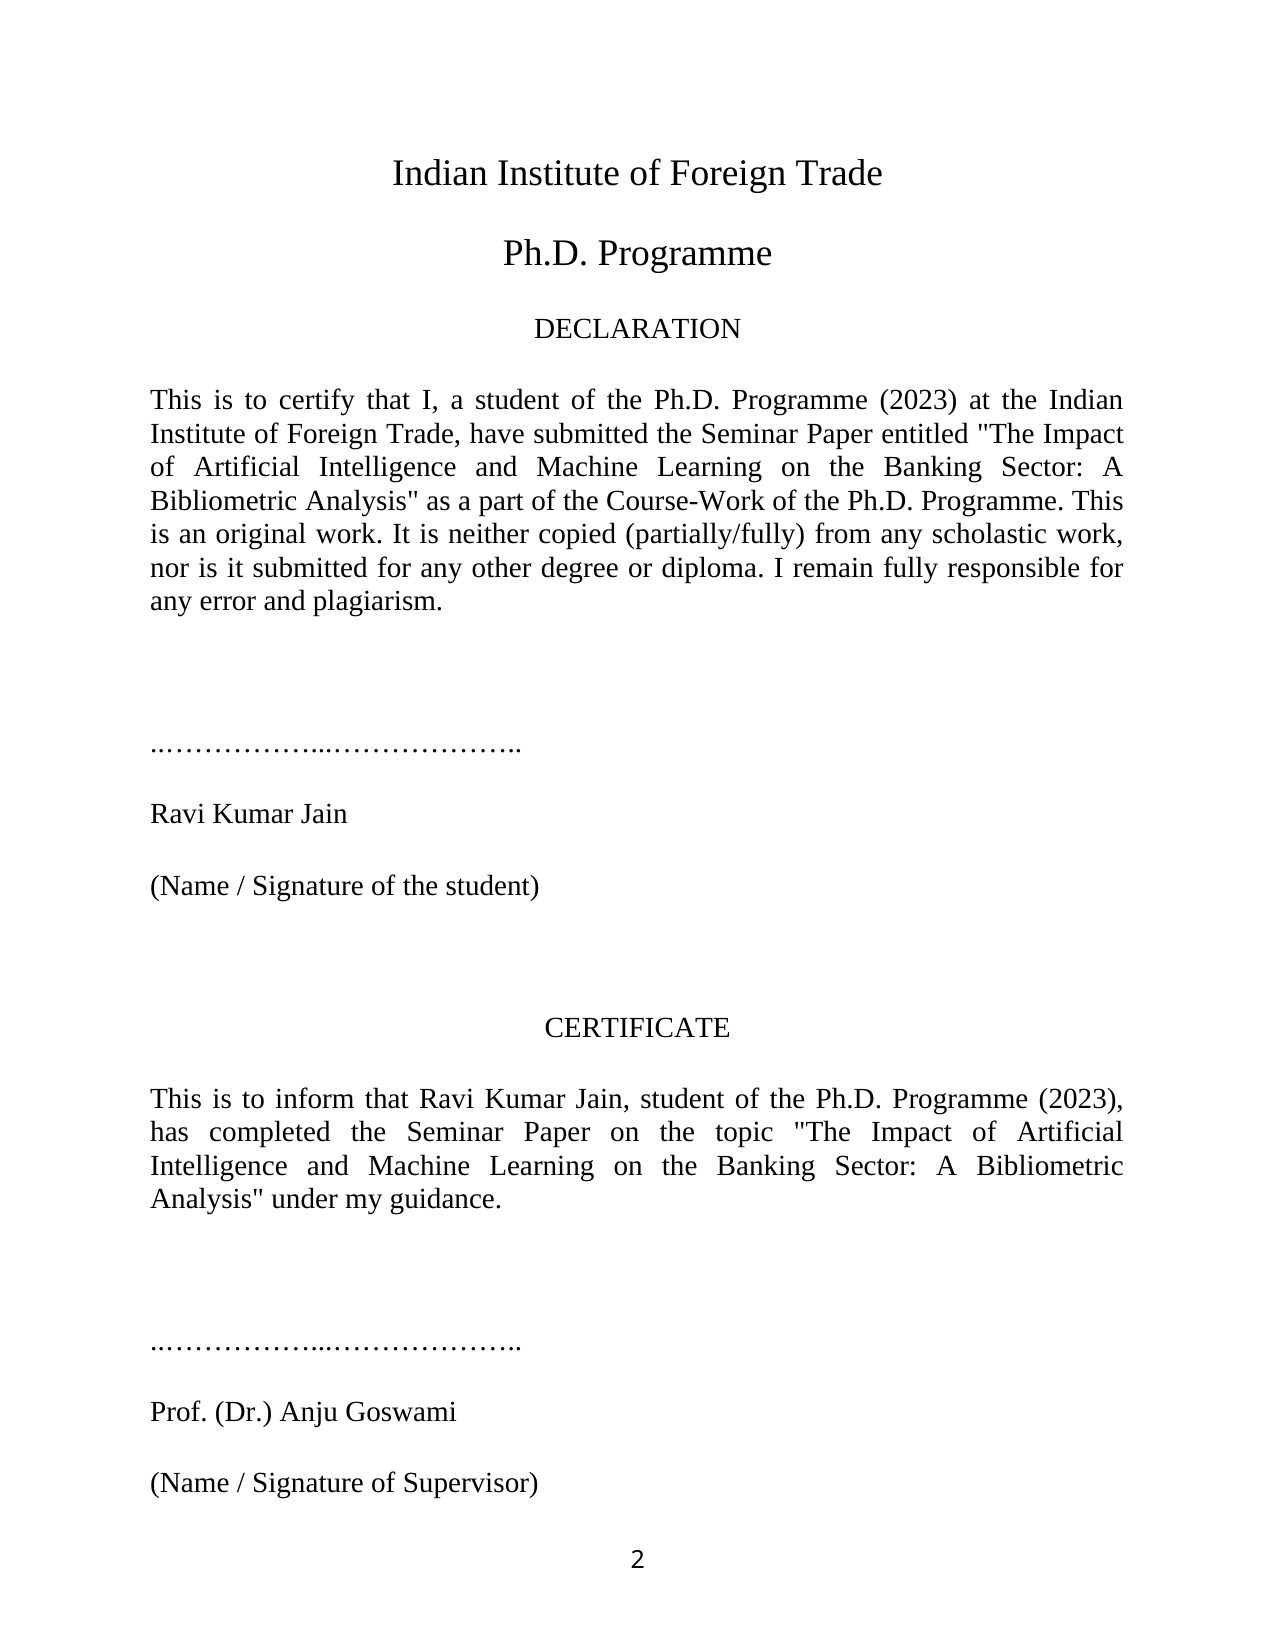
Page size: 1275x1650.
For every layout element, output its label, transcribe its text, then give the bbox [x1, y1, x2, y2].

text Ph.D. Programme [150, 231, 1125, 274]
text Ravi Kumar Jain [150, 797, 1125, 830]
text This is to certify that I, a student of the Ph.D. Programme (2023) at the Indian Institute of Foreign Trade, have submitted the Seminar Paper entitled "The Impact of Artificial Intelligence and Machine Learning on the Banking Sector: A Bibliometric Analysis" as a part of the Course-Work of the Ph.D. Programme. This is an original work. It is neither copied (partially/fully) from any scholastic work, nor is it submitted for any other degree or diploma. I remain fully responsible for any error and plagiarism. [150, 382, 1125, 617]
text This is to inform that Ravi Kumar Jain, student of the Ph.D. Programme (2023), has completed the Seminar Paper on the topic "The Impact of Artificial Intelligence and Machine Learning on the Banking Sector: A Bibliometric Analysis" under my guidance. [150, 1081, 1125, 1215]
text ..……………...……………….. [150, 1323, 1125, 1357]
text Prof. (Dr.) Anju Goswami [150, 1394, 1125, 1428]
text CERTIFICATE [150, 1010, 1125, 1043]
text (Name / Signature of the student) [150, 868, 1125, 901]
text DECLARATION [150, 311, 1125, 345]
text Indian Institute of Foreign Trade [150, 150, 1125, 193]
text ..……………...……………….. [150, 726, 1125, 759]
text (Name / Signature of Supervisor) [150, 1466, 1125, 1499]
